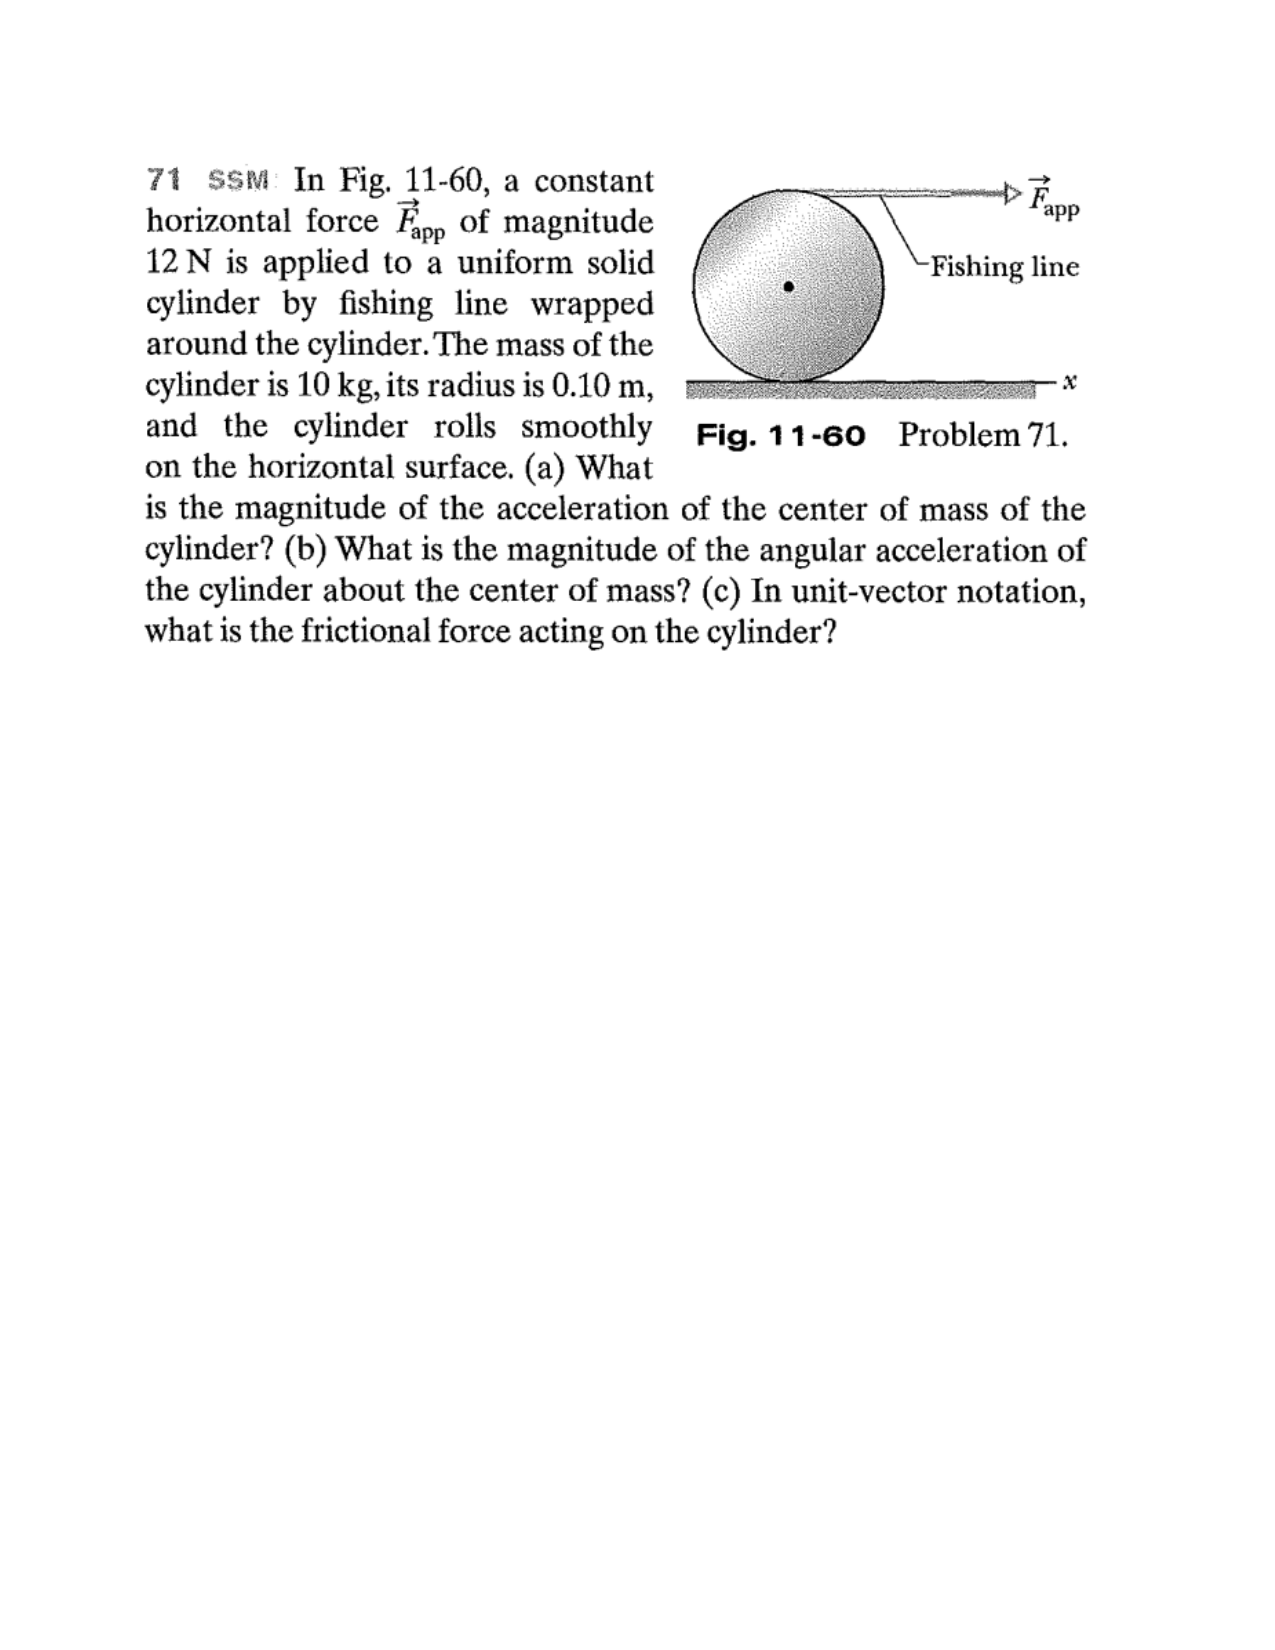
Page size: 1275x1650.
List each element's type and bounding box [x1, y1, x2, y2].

picture [135, 150, 1110, 659]
